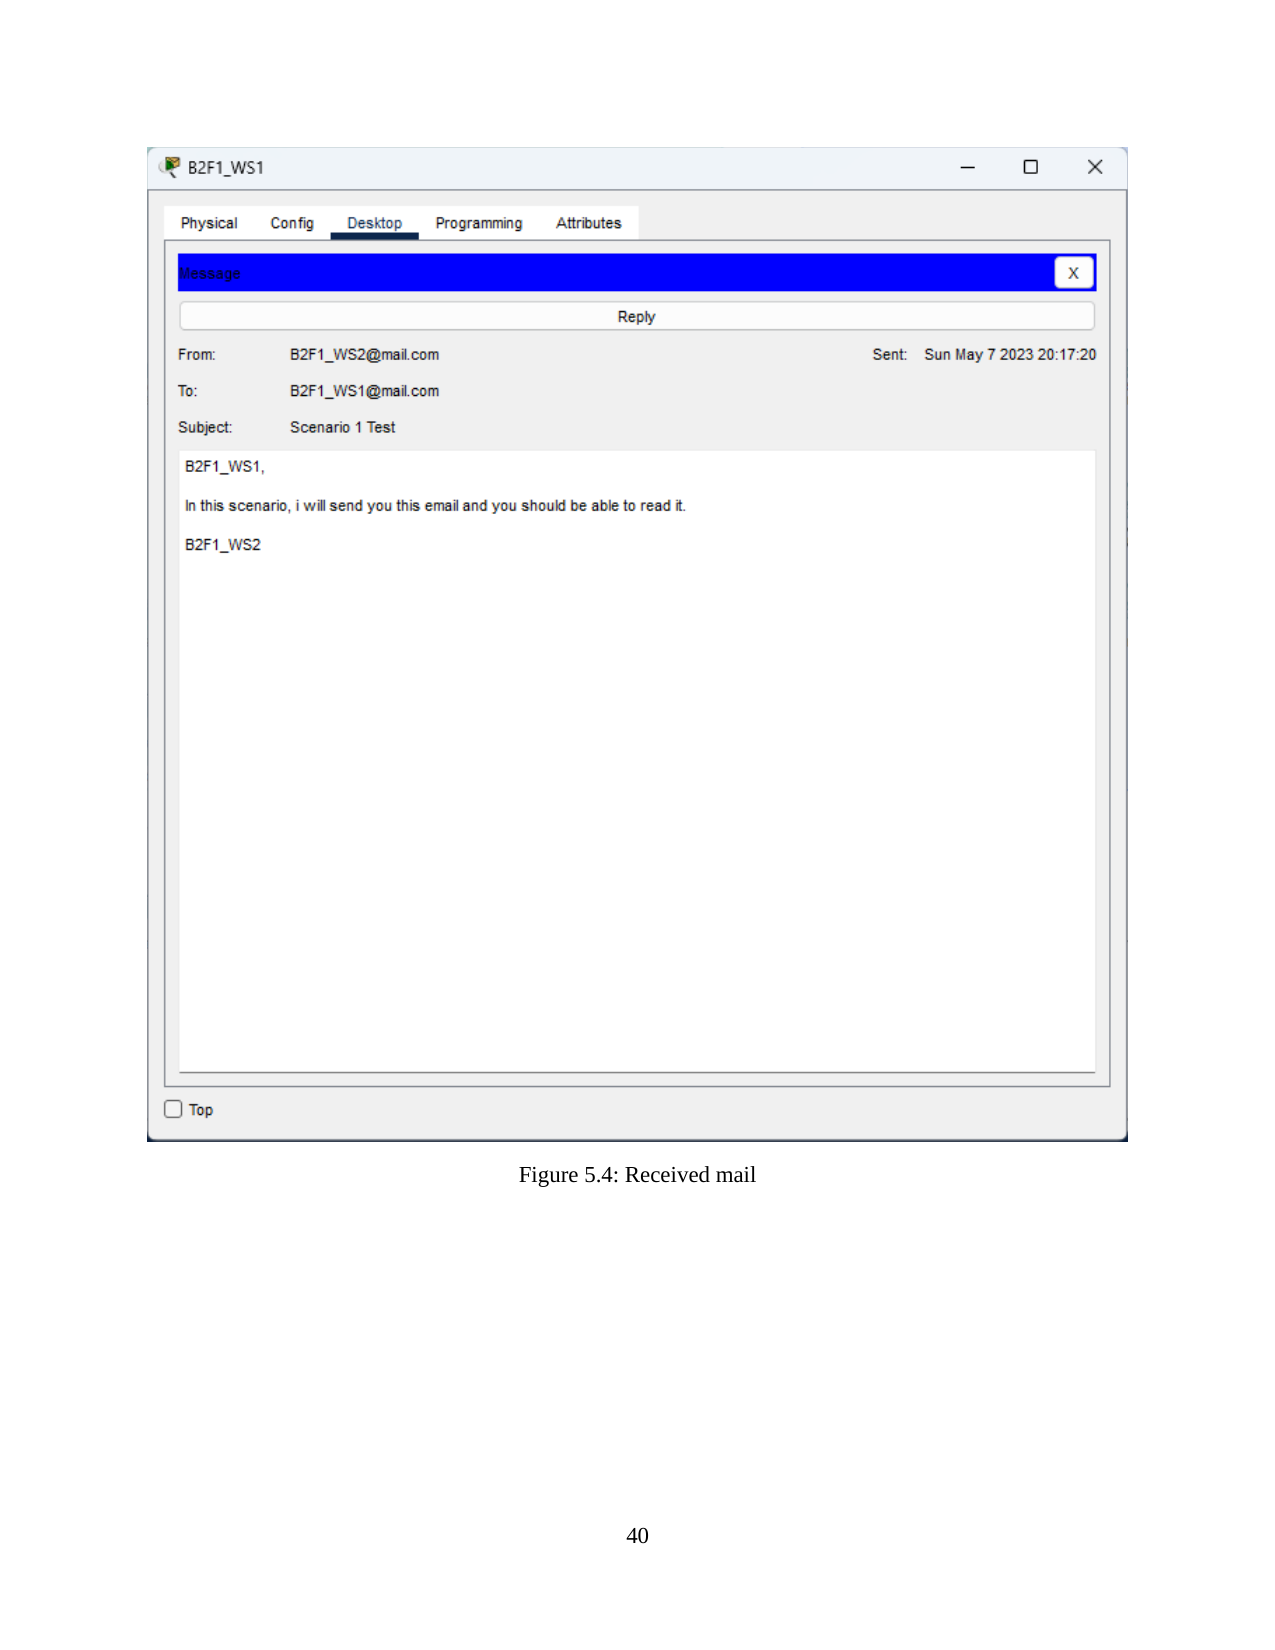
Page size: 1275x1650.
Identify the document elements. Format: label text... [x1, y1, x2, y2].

text Figure 5.4: Received mail [147, 1161, 1128, 1187]
picture [147, 147, 1128, 1142]
